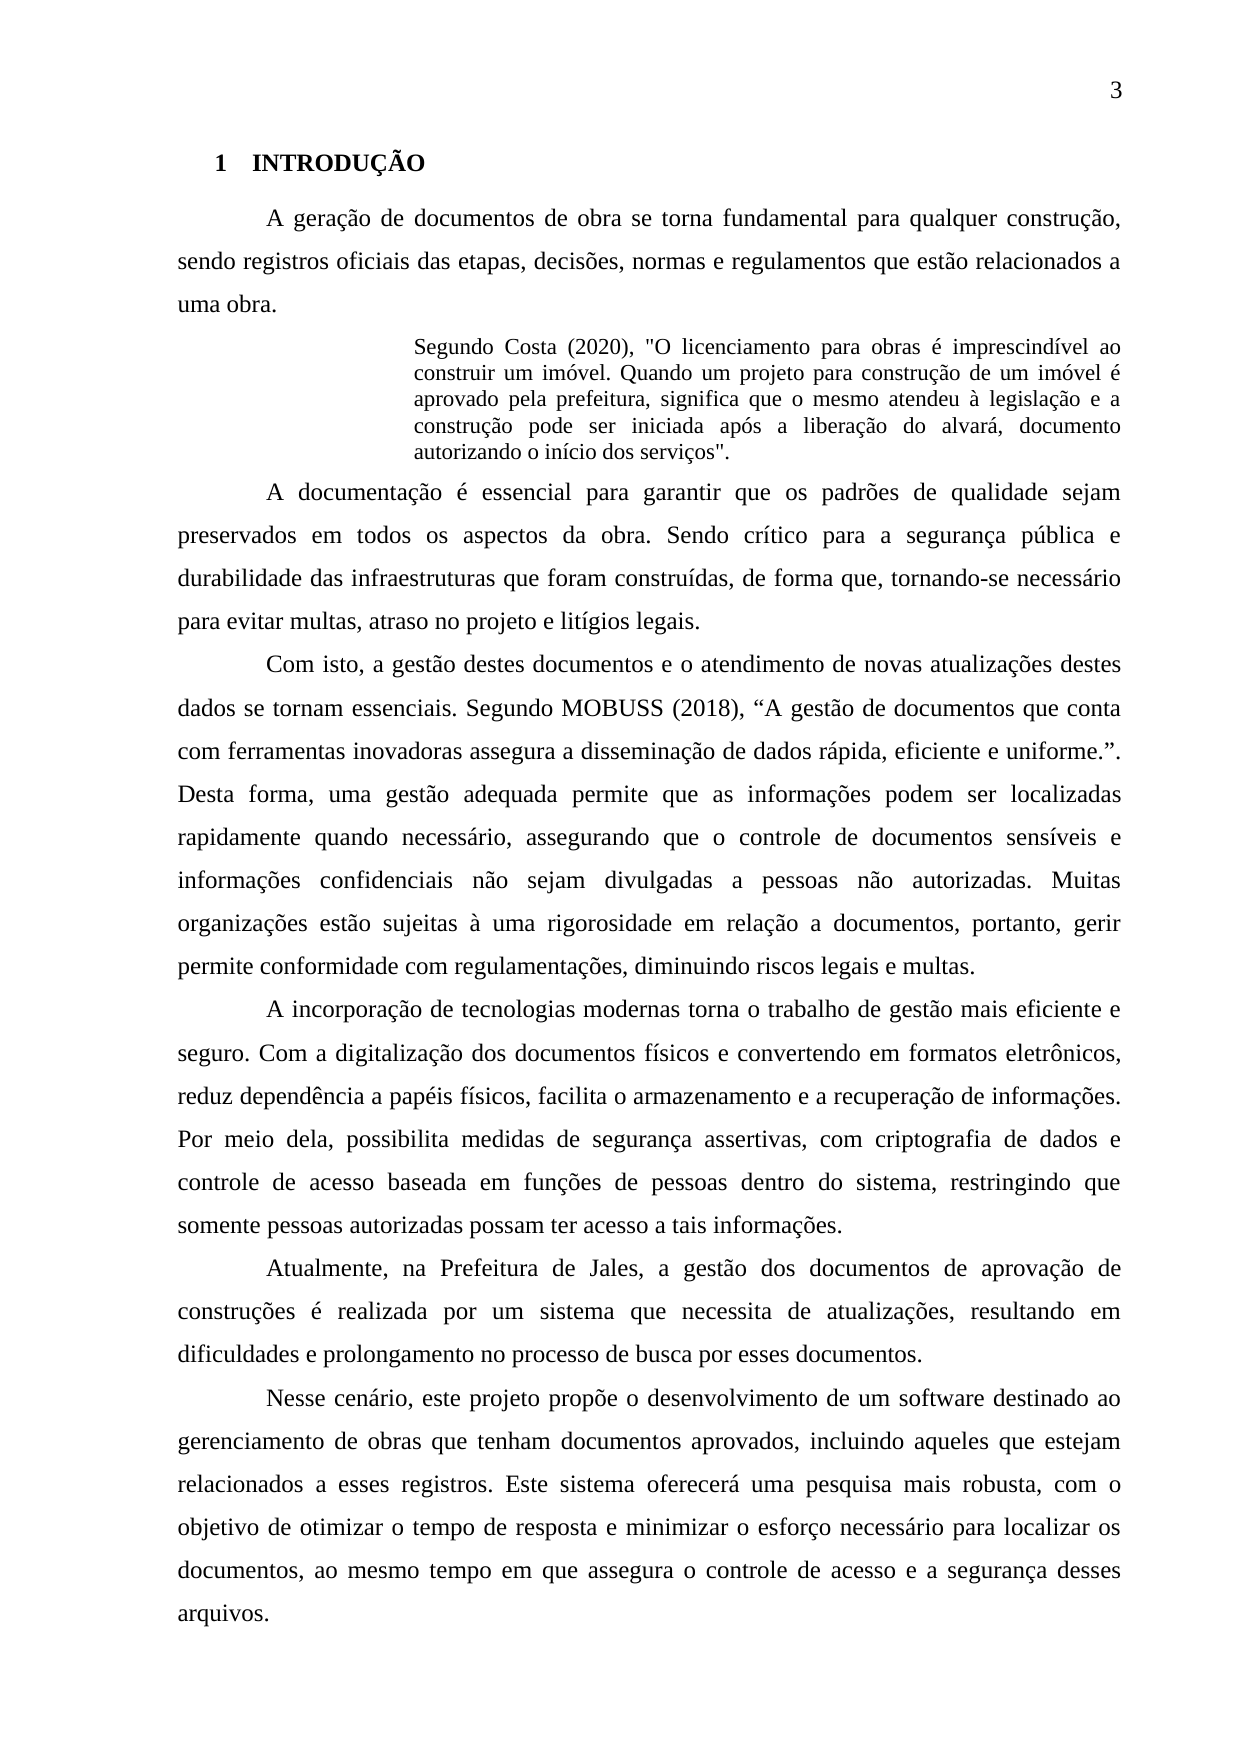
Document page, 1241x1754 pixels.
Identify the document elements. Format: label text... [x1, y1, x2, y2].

text Atualmente, na Prefeitura de Jales, a gestão dos documentos de aprovação de construções é realizada por um sistema que necessita de atualizações, resultando em dificuldades e prolongamento no processo de busca por esses documentos. [177, 1253, 1122, 1368]
text Segundo Costa (2020), "O licenciamento para obras é imprescindível ao construir um imóvel. Quando um projeto para construção de um imóvel é aprovado pela prefeitura, significa que o mesmo atendeu à legislação e a construção pode ser iniciada após a liberação do alvará, documento autorizando o início dos serviços". [413, 333, 1122, 464]
text A documentação é essencial para garantir que os padrões de qualidade sejam preservados em todos os aspectos da obra. Sendo crítico para a segurança pública e durabilidade das infraestruturas que foram construídas, de forma que, tornando-se necessário para evitar multas, atraso no projeto e litígios legais. [177, 477, 1122, 635]
subtitle INTRODUÇÃO [214, 148, 1122, 176]
text Com isto, a gestão destes documentos e o atendimento de novas atualizações destes dados se tornam essenciais. Segundo MOBUSS (2018), “A gestão de documentos que conta com ferramentas inovadoras assegura a disseminação de dados rápida, eficiente e uniforme.”. Desta forma, uma gestão adequada permite que as informações podem ser localizadas rapidamente quando necessário, assegurando que o controle de documentos sensíveis e informações confidenciais não sejam divulgadas a pessoas não autorizadas. Muitas organizações estão sujeitas à uma rigorosidade em relação a documentos, portanto, gerir permite conformidade com regulamentações, diminuindo riscos legais e multas. [177, 649, 1122, 980]
text A geração de documentos de obra se torna fundamental para qualquer construção, sendo registros oficiais das etapas, decisões, normas e regulamentos que estão relacionados a uma obra. [177, 203, 1122, 318]
text Nesse cenário, este projeto propõe o desenvolvimento de um software destinado ao gerenciamento de obras que tenham documentos aprovados, incluindo aqueles que estejam relacionados a esses registros. Este sistema oferecerá uma pesquisa mais robusta, com o objetivo de otimizar o tempo de resposta e minimizar o esforço necessário para localizar os documentos, ao mesmo tempo em que assegura o controle de acesso e a segurança desses arquivos. [177, 1383, 1122, 1627]
text A incorporação de tecnologias modernas torna o trabalho de gestão mais eficiente e seguro. Com a digitalização dos documentos físicos e convertendo em formatos eletrônicos, reduz dependência a papéis físicos, facilita o armazenamento e a recuperação de informações. Por meio dela, possibilita medidas de segurança assertivas, com criptografia de dados e controle de acesso baseada em funções de pessoas dentro do sistema, restringindo que somente pessoas autorizadas possam ter acesso a tais informações. [177, 994, 1122, 1239]
